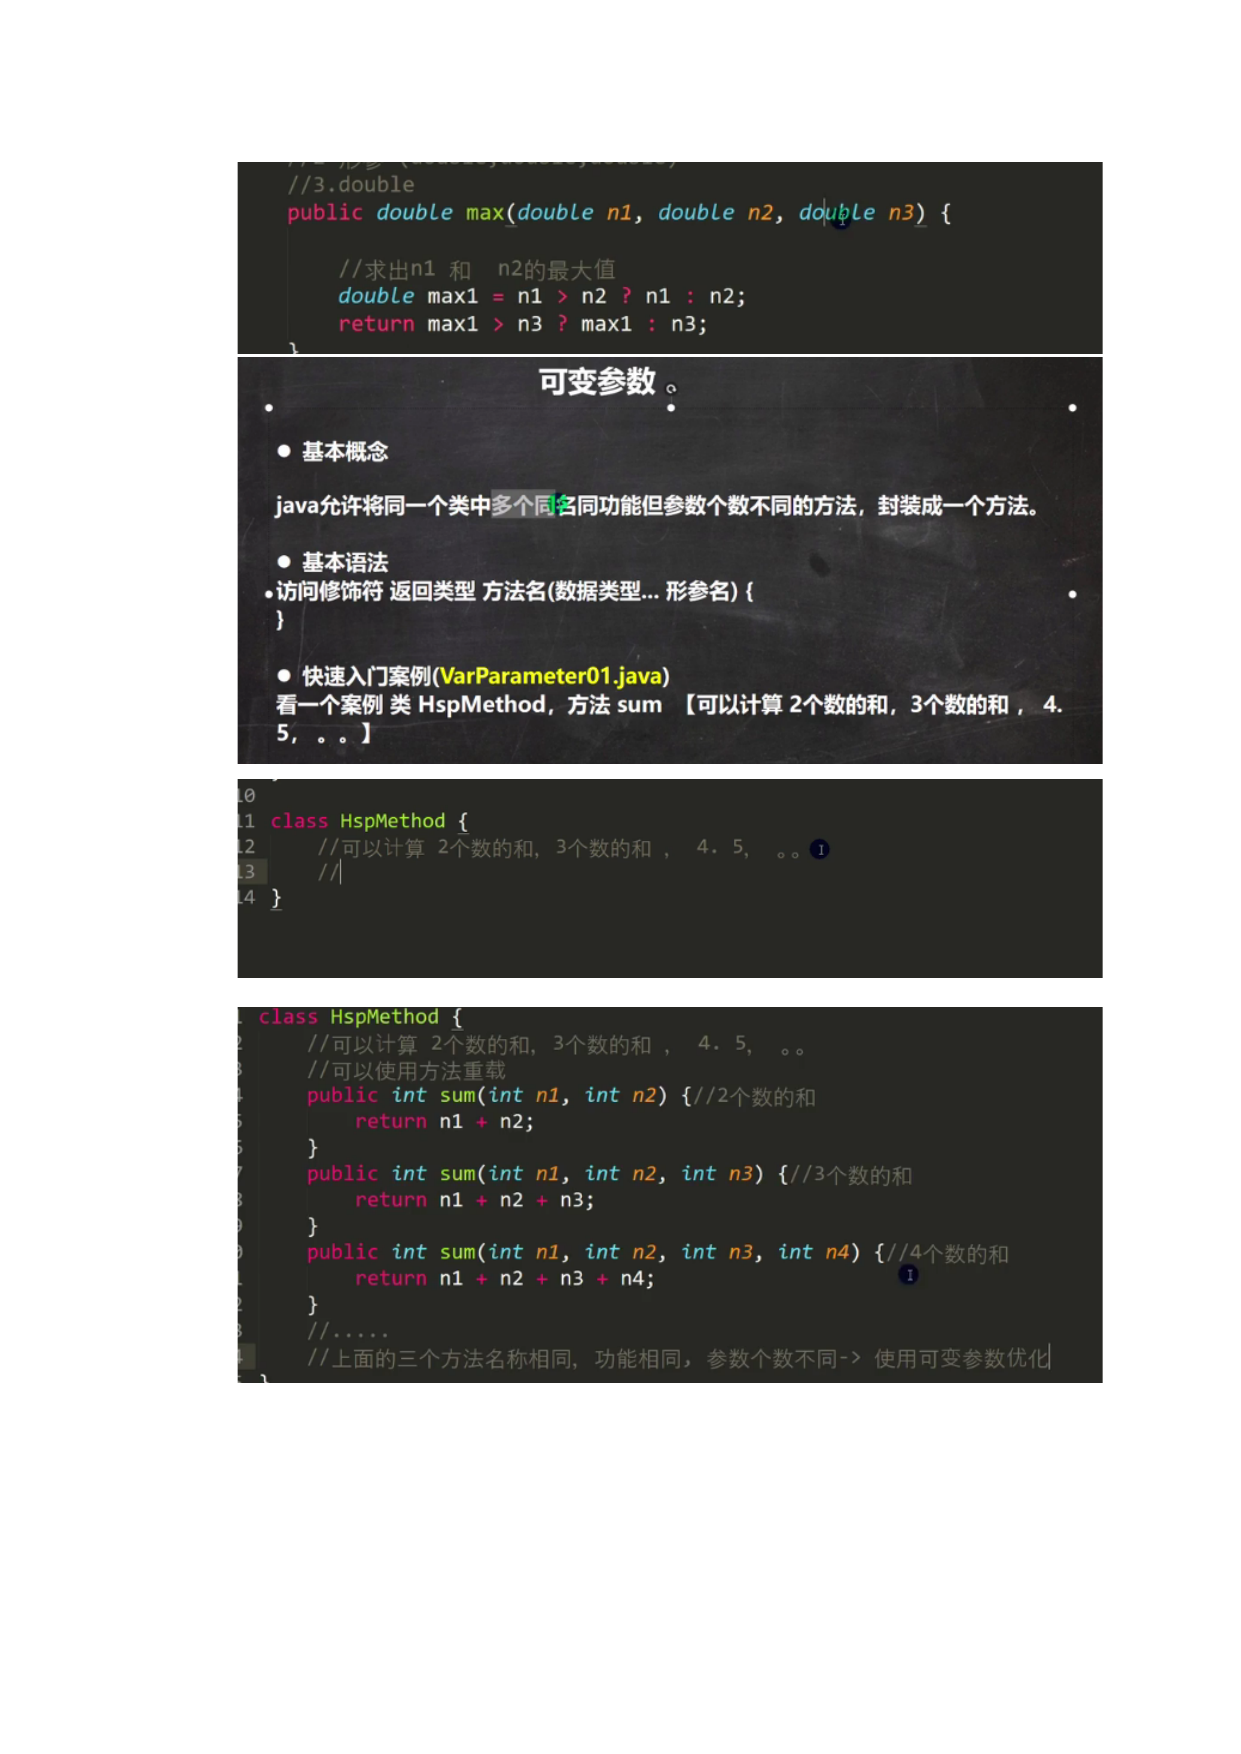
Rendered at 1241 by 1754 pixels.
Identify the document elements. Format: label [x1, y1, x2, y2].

picture [237, 1007, 1103, 1383]
picture [237, 357, 1103, 764]
picture [237, 162, 1103, 354]
picture [237, 779, 1103, 978]
